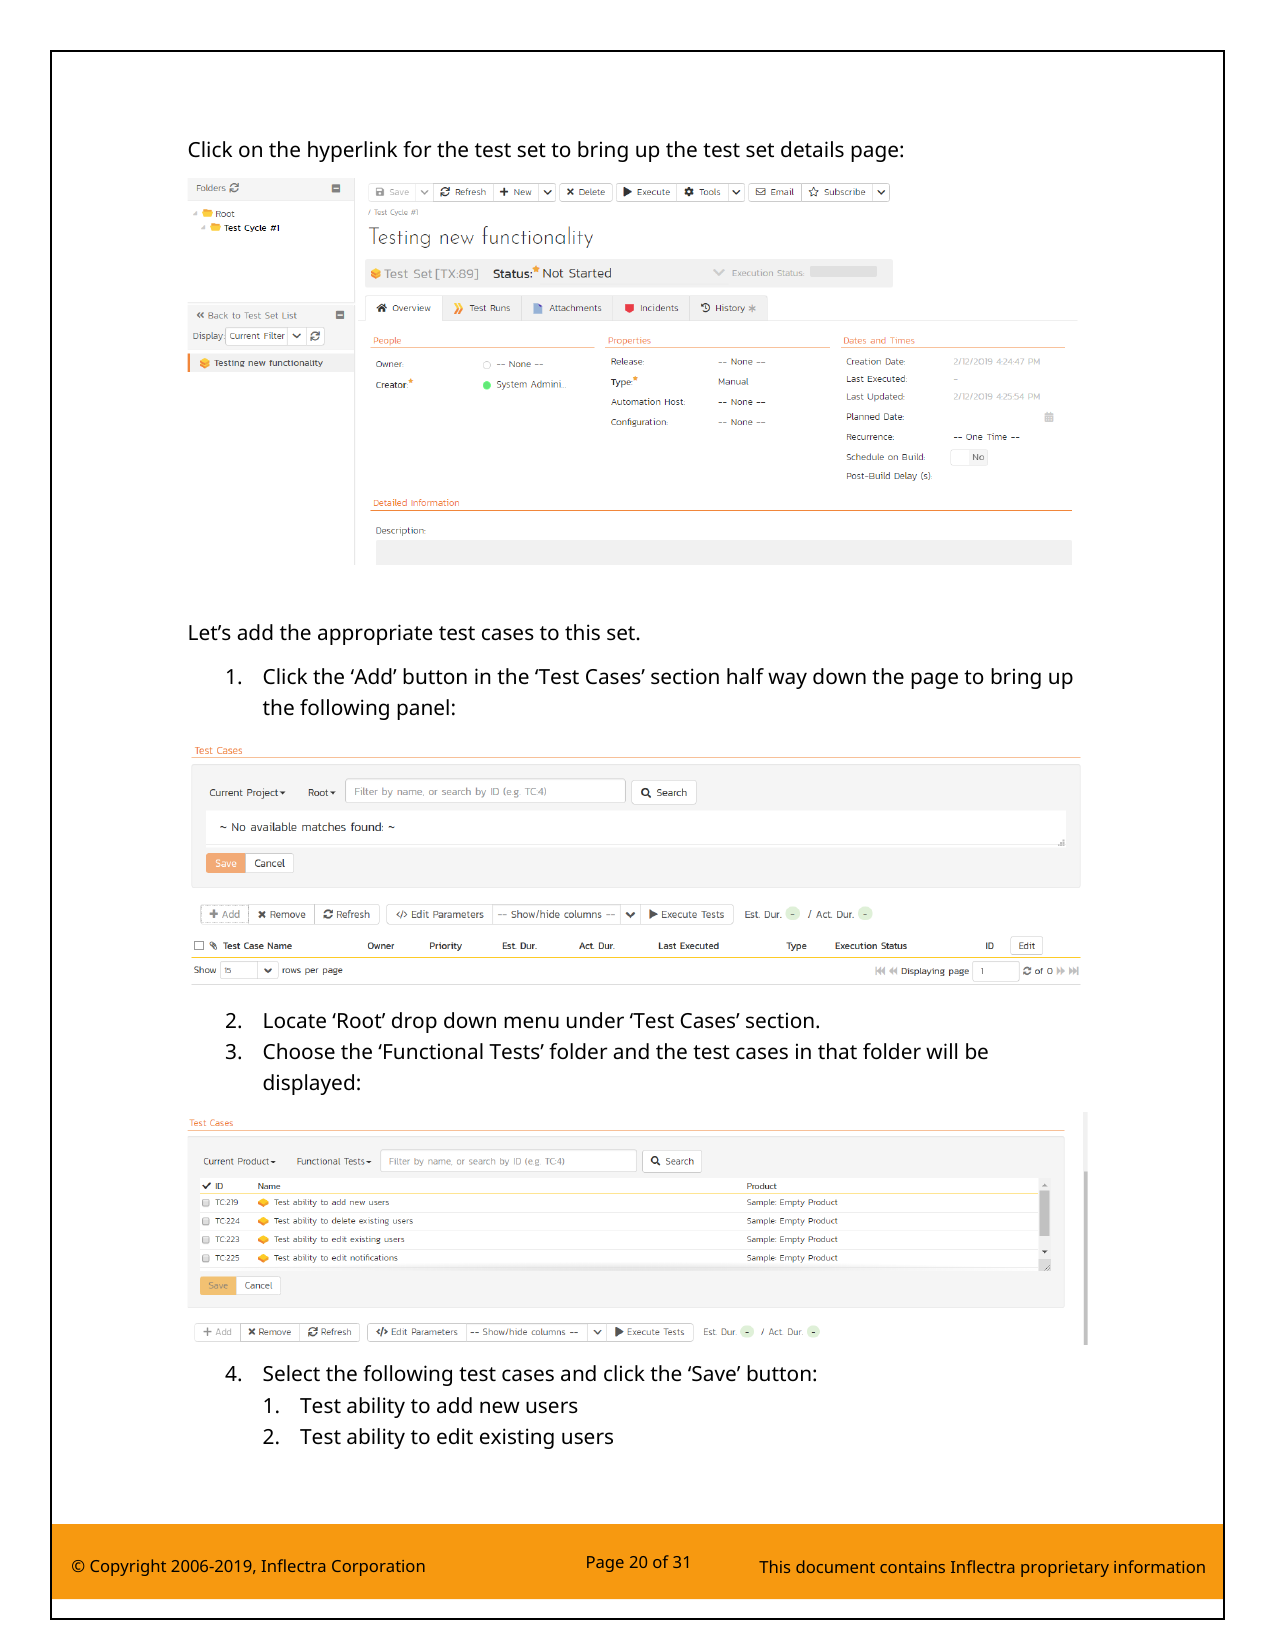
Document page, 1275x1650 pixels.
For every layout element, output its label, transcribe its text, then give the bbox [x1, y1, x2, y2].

list Test ability to edit existing users [262, 1422, 1087, 1451]
list Locate ‘Root’ drop down menu under ‘Test Cases’ section. [225, 1006, 1087, 1034]
text Click on the hyperlink for the test set to bring up the test set details page: [187, 135, 1087, 163]
text Let’s add the appropriate test cases to this set. [187, 618, 1087, 647]
picture [187, 178, 1088, 565]
list Test ability to add new users [262, 1391, 1087, 1419]
picture [187, 737, 1088, 991]
list Choose the ‘Functional Tests’ folder and the test cases in that folder will be displayed: [225, 1037, 1087, 1097]
list Select the following test cases and click the ‘Save’ button: [225, 1359, 1087, 1388]
picture [187, 1112, 1088, 1345]
list Click the ‘Add’ button in the ‘Test Cases’ section half way down the page to bring up the following panel: [225, 662, 1087, 722]
